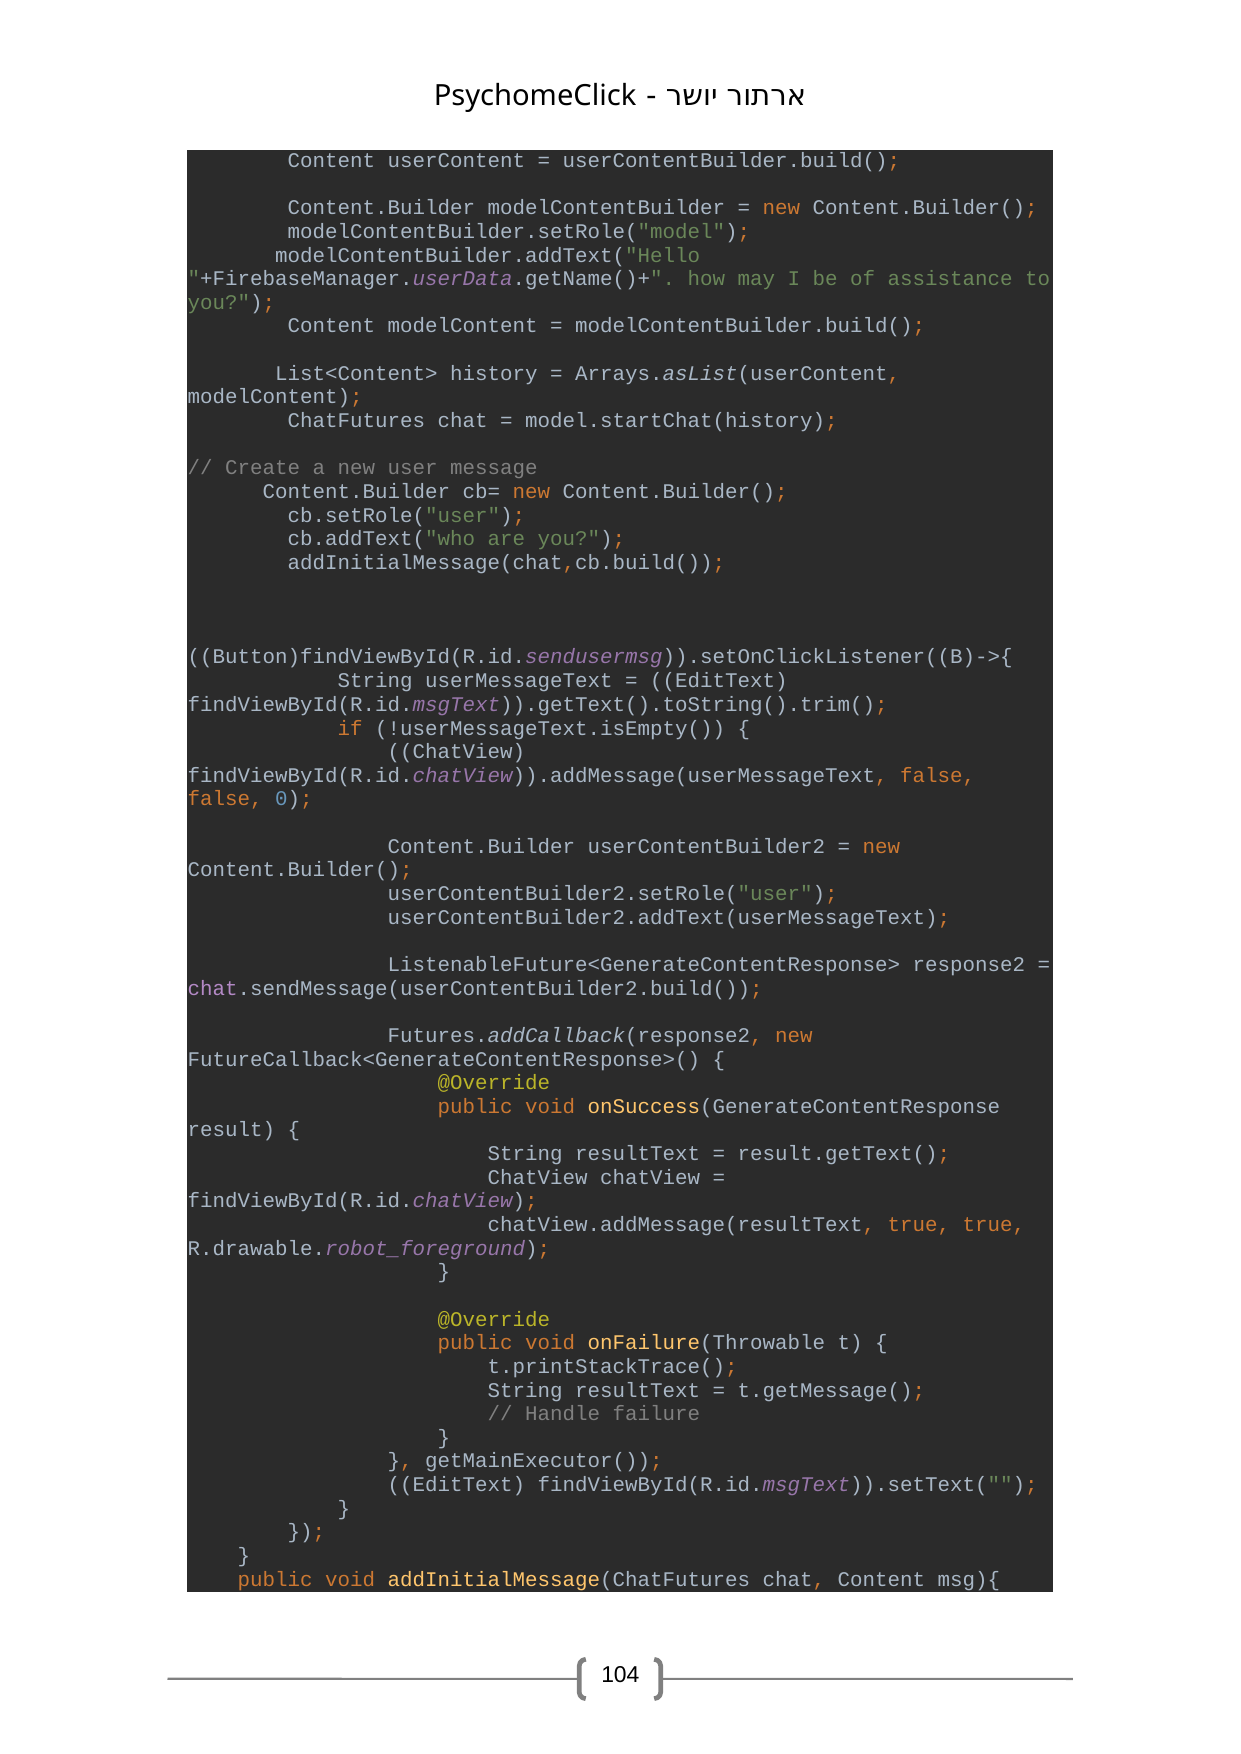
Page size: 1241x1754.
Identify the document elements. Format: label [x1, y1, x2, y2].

text [187, 150, 1053, 1592]
